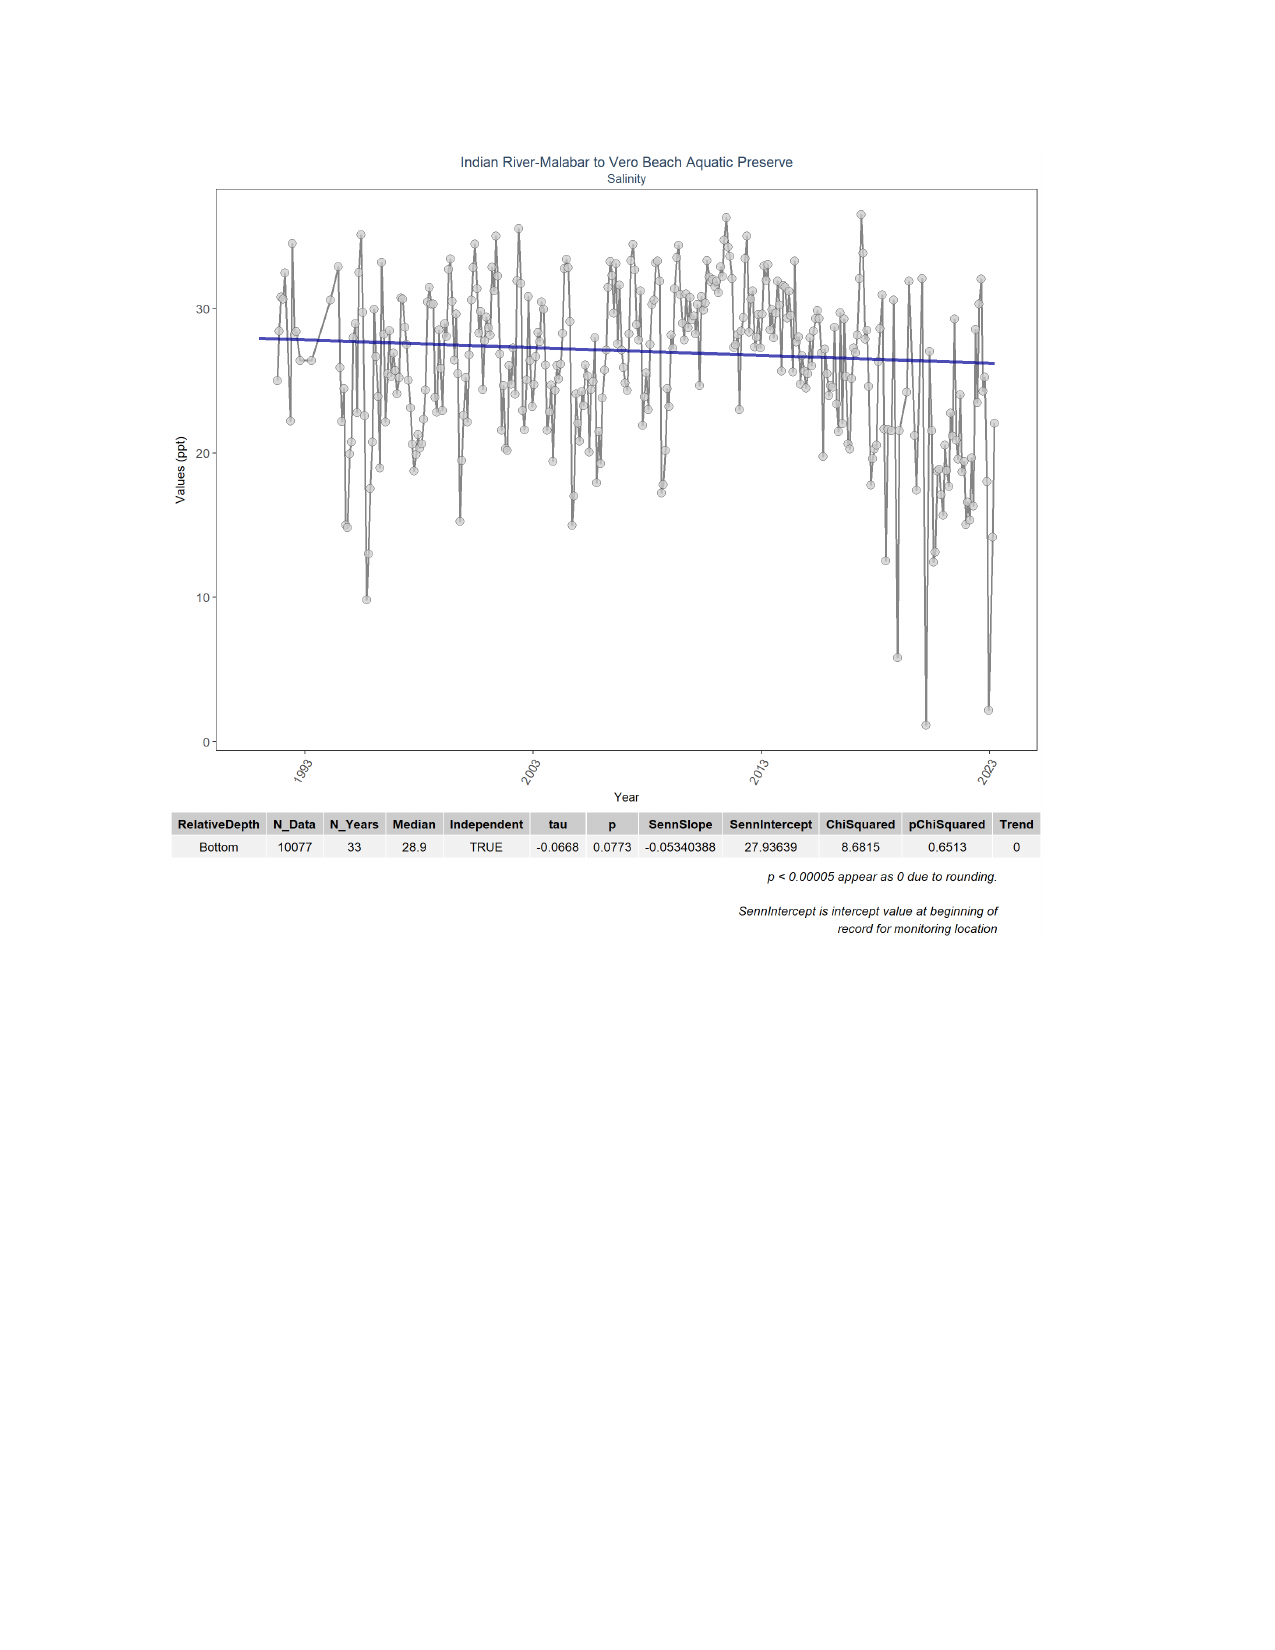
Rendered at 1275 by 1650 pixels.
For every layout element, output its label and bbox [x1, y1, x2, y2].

picture [168, 150, 1044, 938]
